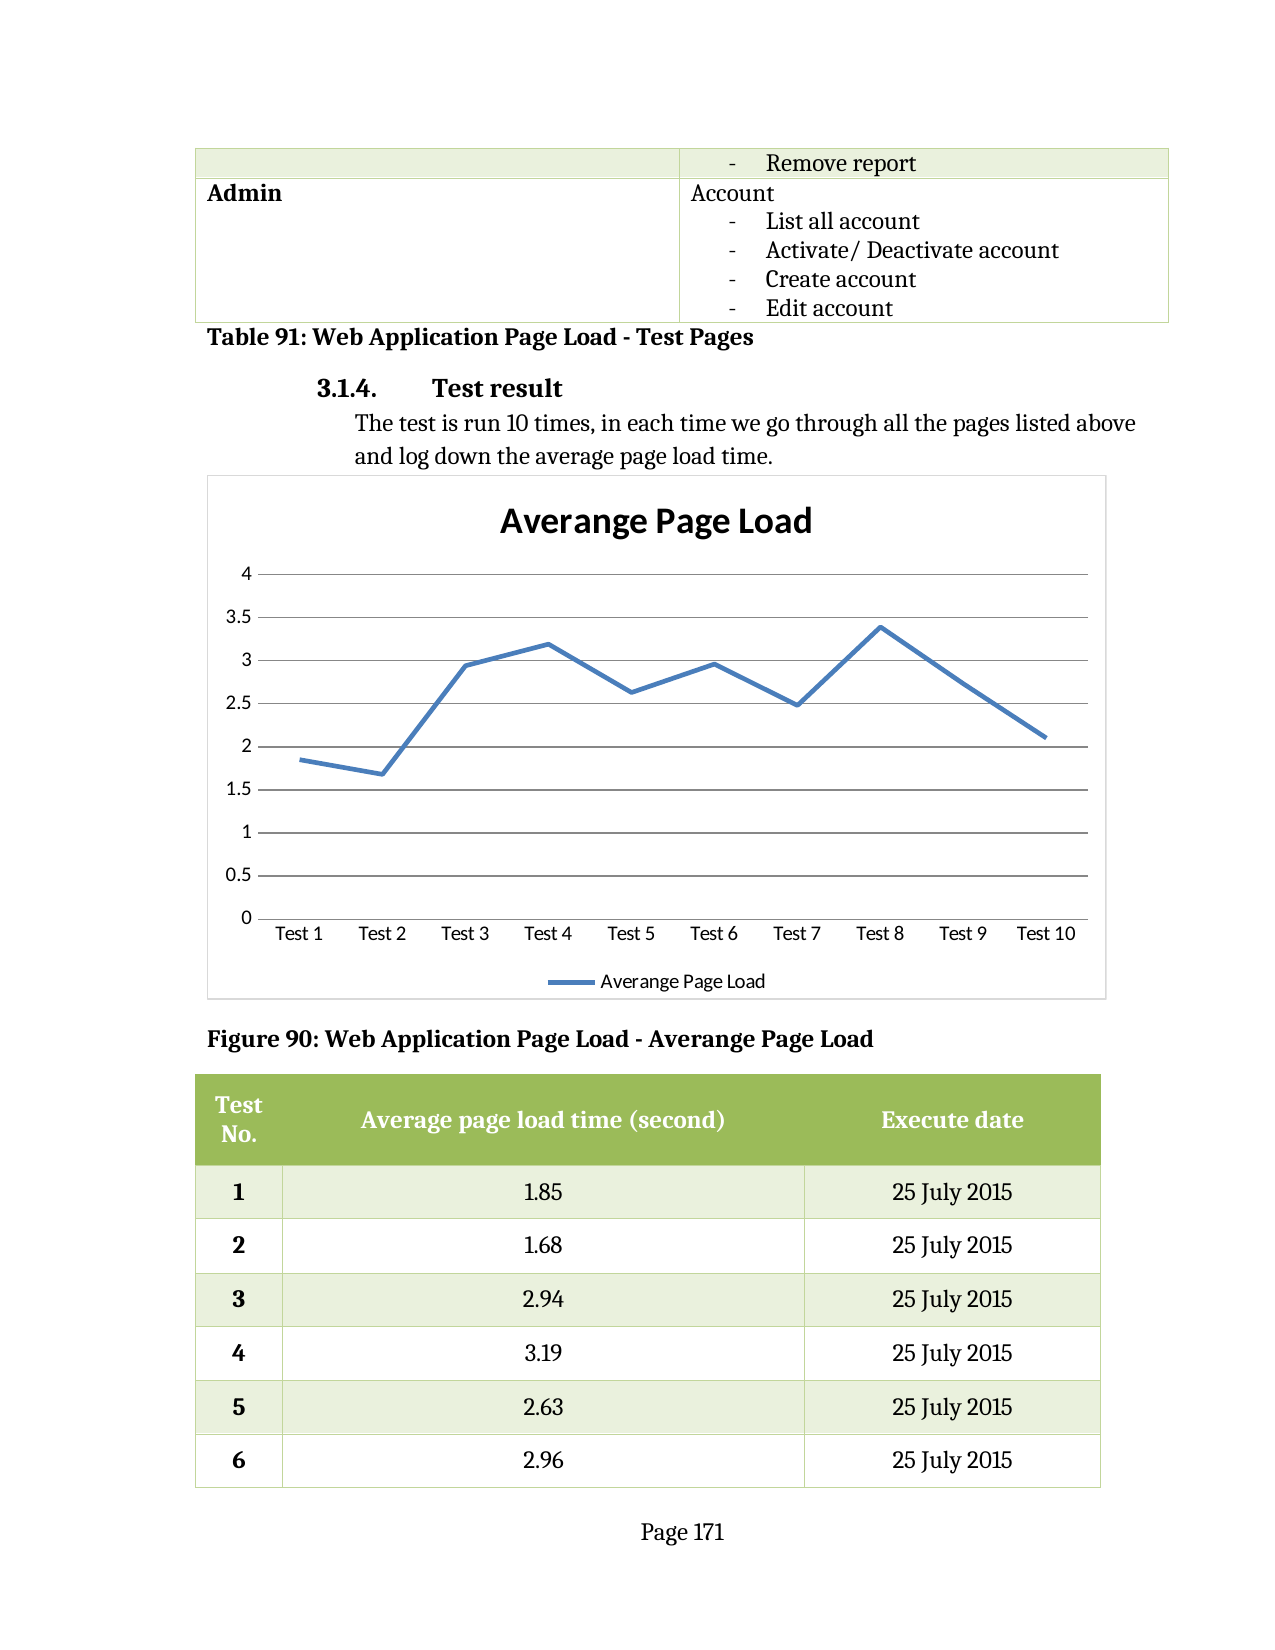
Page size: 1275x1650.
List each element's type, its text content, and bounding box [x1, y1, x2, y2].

list Test result [317, 373, 1157, 404]
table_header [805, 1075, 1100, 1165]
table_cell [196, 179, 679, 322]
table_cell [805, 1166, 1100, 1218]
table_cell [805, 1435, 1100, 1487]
list The test is run 10 times, in each time we go through all the pages listed above and log down the average page load time. [354, 409, 1157, 470]
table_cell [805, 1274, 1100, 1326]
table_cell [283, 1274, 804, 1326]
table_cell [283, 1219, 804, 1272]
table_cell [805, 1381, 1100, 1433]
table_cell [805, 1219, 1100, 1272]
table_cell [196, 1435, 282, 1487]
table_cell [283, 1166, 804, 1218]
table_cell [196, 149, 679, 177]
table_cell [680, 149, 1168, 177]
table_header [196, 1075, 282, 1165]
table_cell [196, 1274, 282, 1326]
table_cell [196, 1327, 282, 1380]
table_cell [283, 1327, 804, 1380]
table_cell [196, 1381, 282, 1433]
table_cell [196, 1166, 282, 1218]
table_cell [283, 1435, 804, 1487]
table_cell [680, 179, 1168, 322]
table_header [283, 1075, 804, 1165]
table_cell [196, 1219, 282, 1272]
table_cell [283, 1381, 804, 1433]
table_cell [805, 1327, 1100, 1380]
